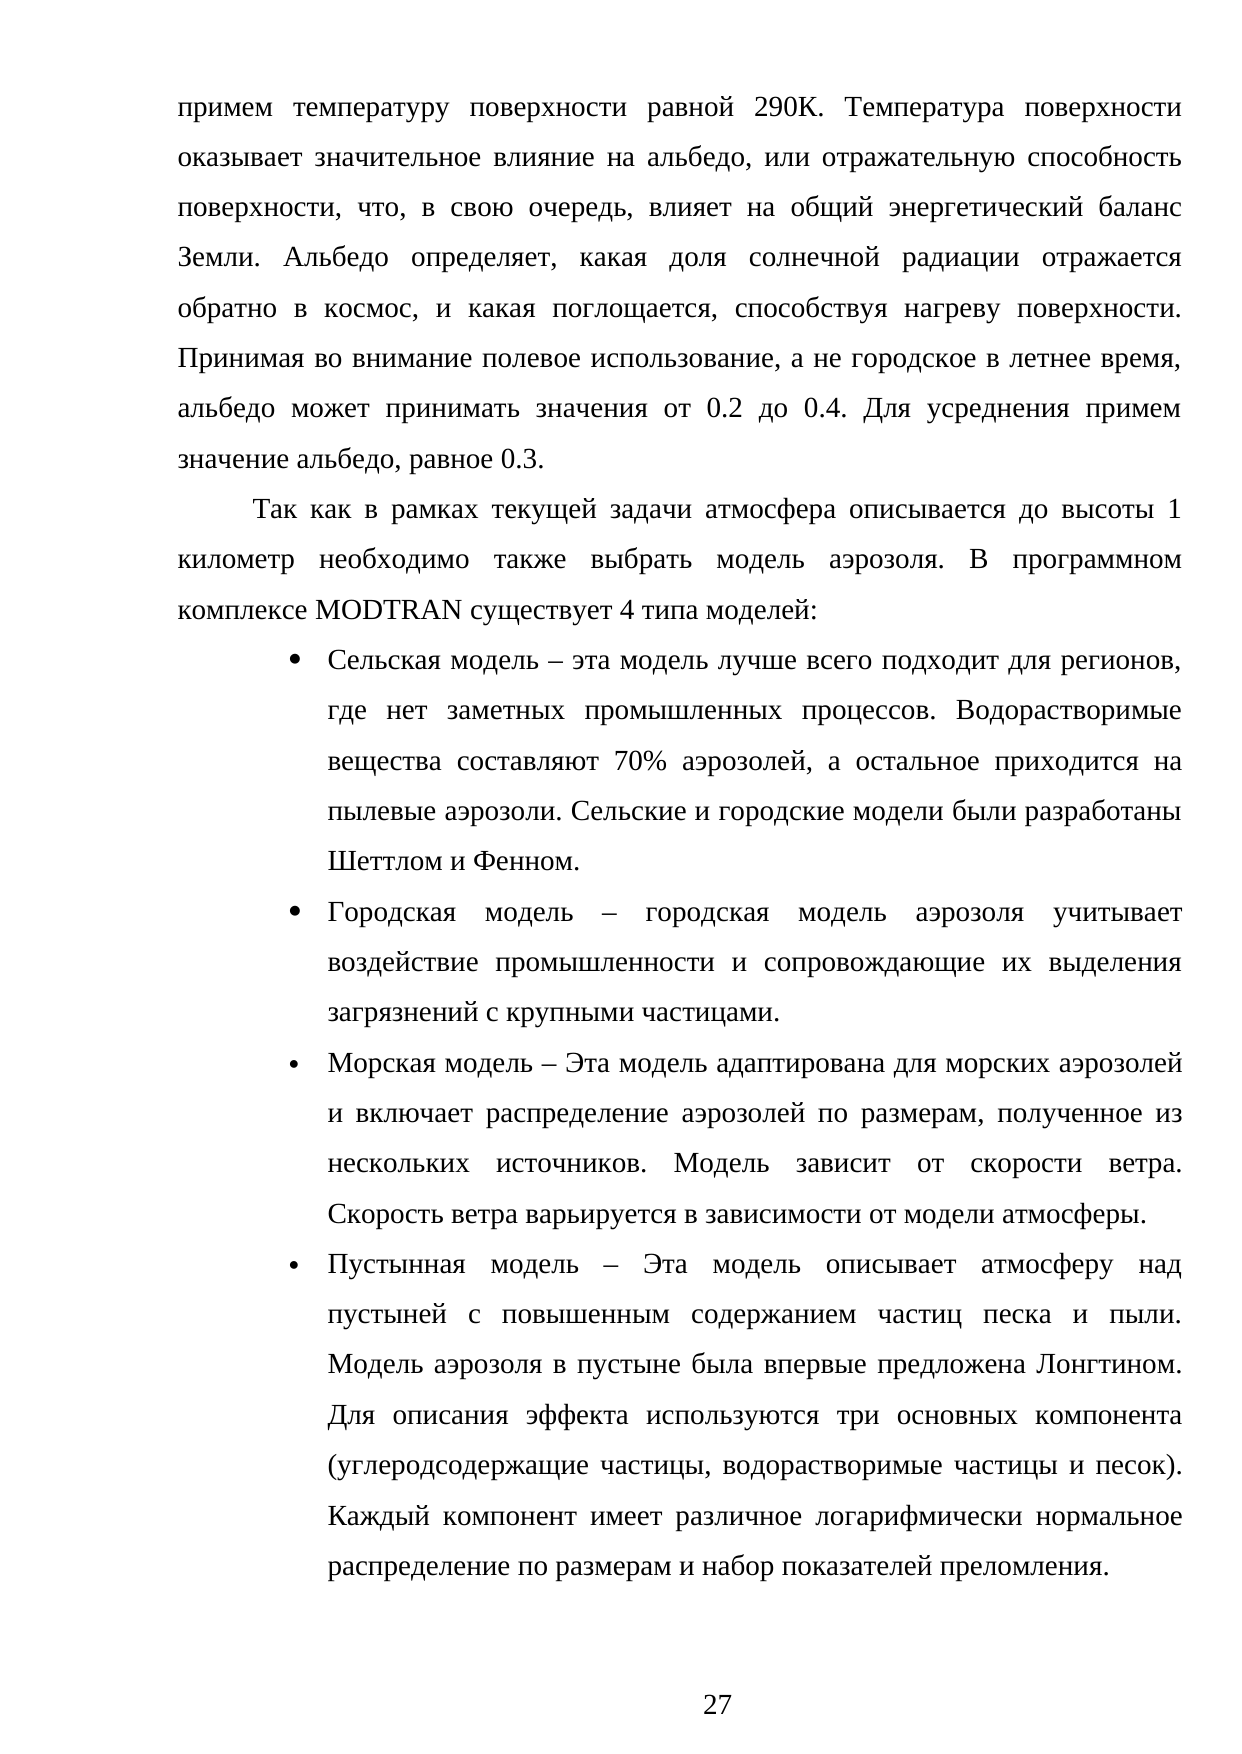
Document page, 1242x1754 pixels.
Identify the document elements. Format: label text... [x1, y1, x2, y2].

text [177, 89, 1183, 474]
list Городская модель – городская модель аэрозоля учитывает воздействие промышленности и сопровождающие их выделения загрязнений с крупными частицами. [290, 894, 1183, 1028]
text Так как в рамках текущей задачи атмосфера описывается до высоты 1 километр необходимо также выбрать модель аэрозоля. В программном комплексе MODTRAN существует 4 типа моделей: [177, 491, 1183, 625]
list Пустынная модель – Эта модель описывает атмосферу над пустыней с повышенным содержанием частиц песка и пыли. Модель аэрозоля в пустыне была впервые предложена Лонгтином. Для описания эффекта используются три основных компонента (углеродсодержащие частицы, водорастворимые частицы и песок). Каждый компонент имеет различное логарифмически нормальное распределение по размерам и набор показателей преломления. [290, 1246, 1183, 1581]
list Сельская модель – эта модель лучше всего подходит для регионов, где нет заметных промышленных процессов. Водорастворимые вещества составляют 70% аэрозолей, а остальное приходится на пылевые аэрозоли. Сельские и городские модели были разработаны Шеттлом и Фенном. [290, 642, 1183, 877]
list Морская модель – Эта модель адаптирована для морских аэрозолей и включает распределение аэрозолей по размерам, полученное из нескольких источников. Модель зависит от скорости ветра. Скорость ветра варьируется в зависимости от модели атмосферы. [290, 1045, 1183, 1229]
